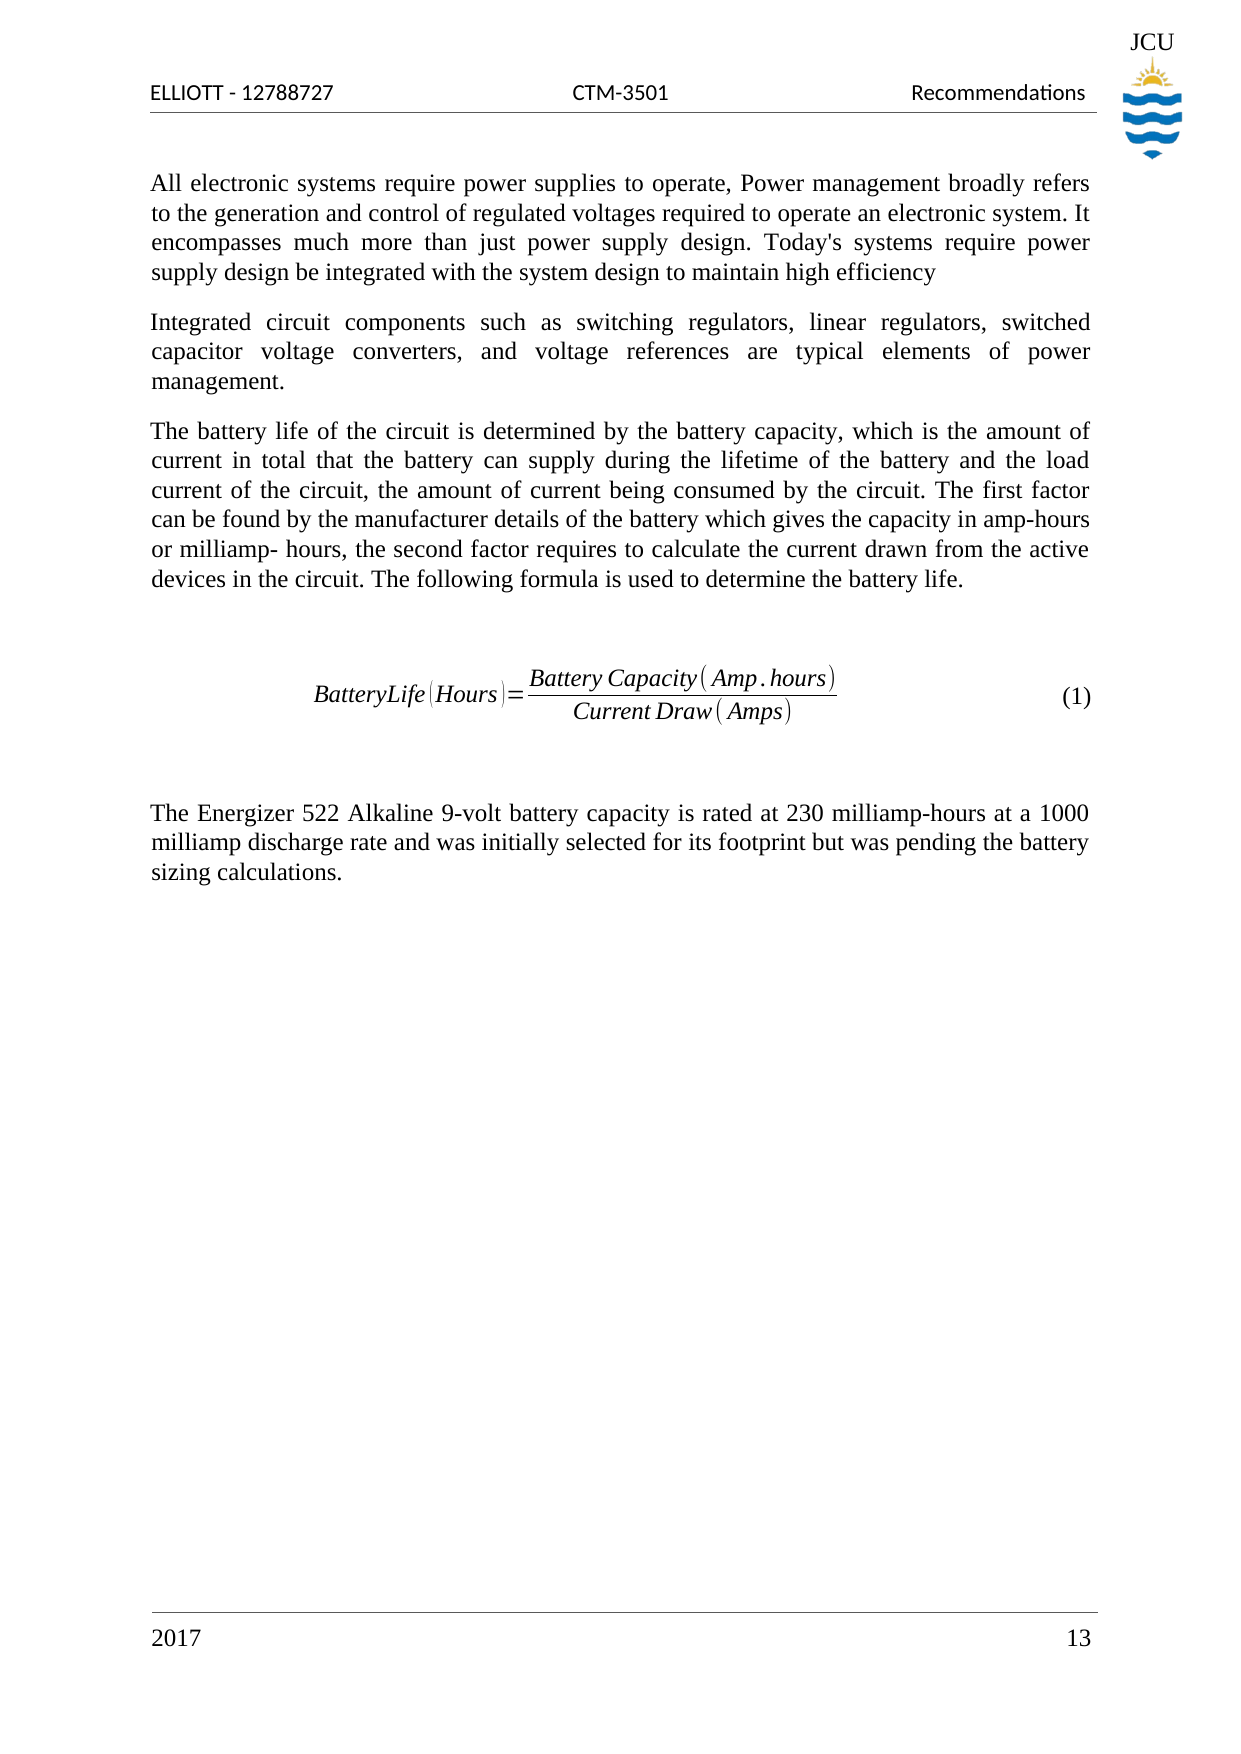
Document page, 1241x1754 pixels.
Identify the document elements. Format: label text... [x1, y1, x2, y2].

text (1) [150, 663, 1091, 727]
text Integrated circuit components such as switching regulators, linear regulators, switched capacitor voltage converters, and voltage references are typical elements of power management. [150, 307, 1091, 395]
text All electronic systems require power supplies to operate, Power management broadly refers to the generation and control of regulated voltages required to operate an electronic system. It encompasses much more than just power supply design. Today's systems require power supply design be integrated with the system design to maintain high efficiency [150, 168, 1091, 286]
text The battery life of the circuit is determined by the battery capacity, which is the amount of current in total that the battery can supply during the lifetime of the battery and the load current of the circuit, the amount of current being consumed by the circuit. The first factor can be found by the manufacturer details of the battery which gives the capacity in amp-hours or milliamp- hours, the second factor requires to calculate the current drawn from the active devices in the circuit. The following formula is used to determine the battery life. [150, 416, 1091, 592]
text The Energizer 522 Alkaline 9-volt battery capacity is rated at 230 milliamp-hours at a 1000 milliamp discharge rate and was initially selected for its footprint but was pending the battery sizing calculations. [150, 798, 1091, 886]
picture [1118, 53, 1188, 165]
